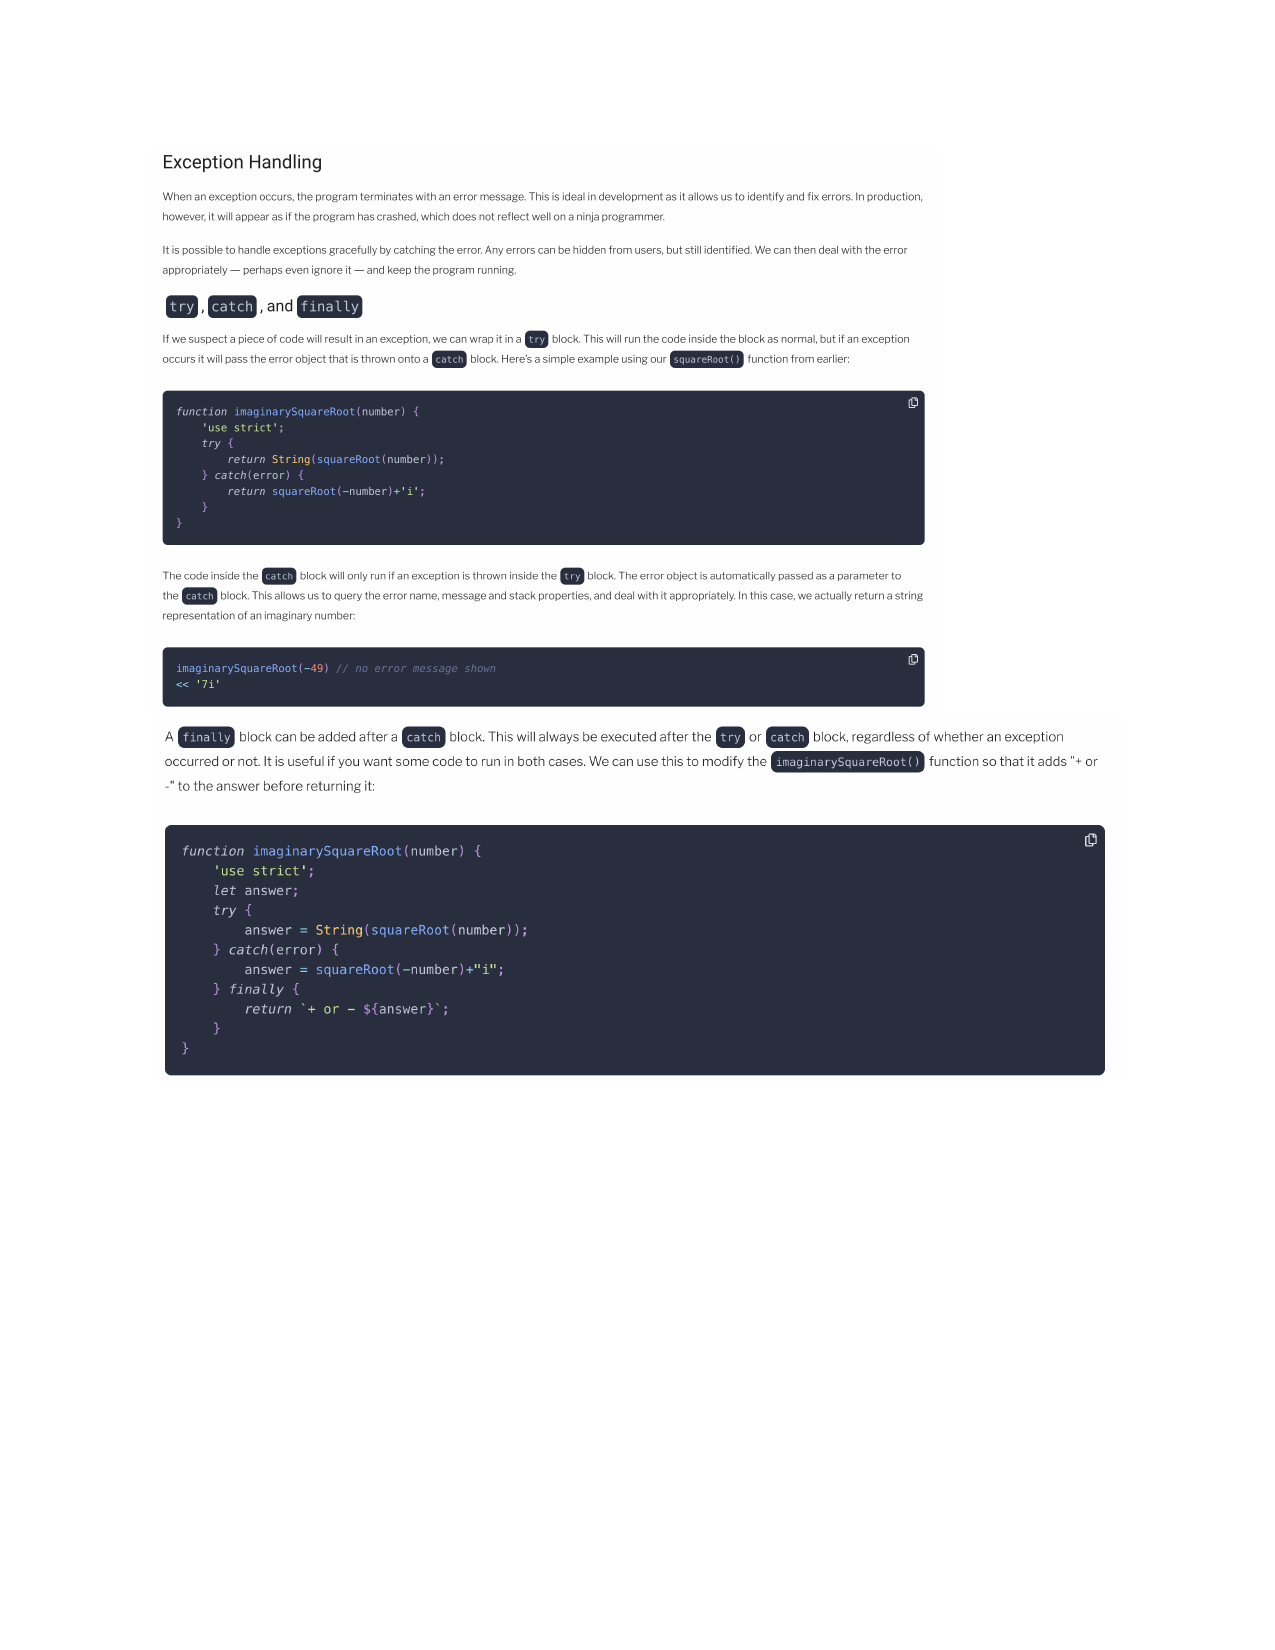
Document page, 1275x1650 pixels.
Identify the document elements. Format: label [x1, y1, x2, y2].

picture [150, 150, 1125, 1082]
